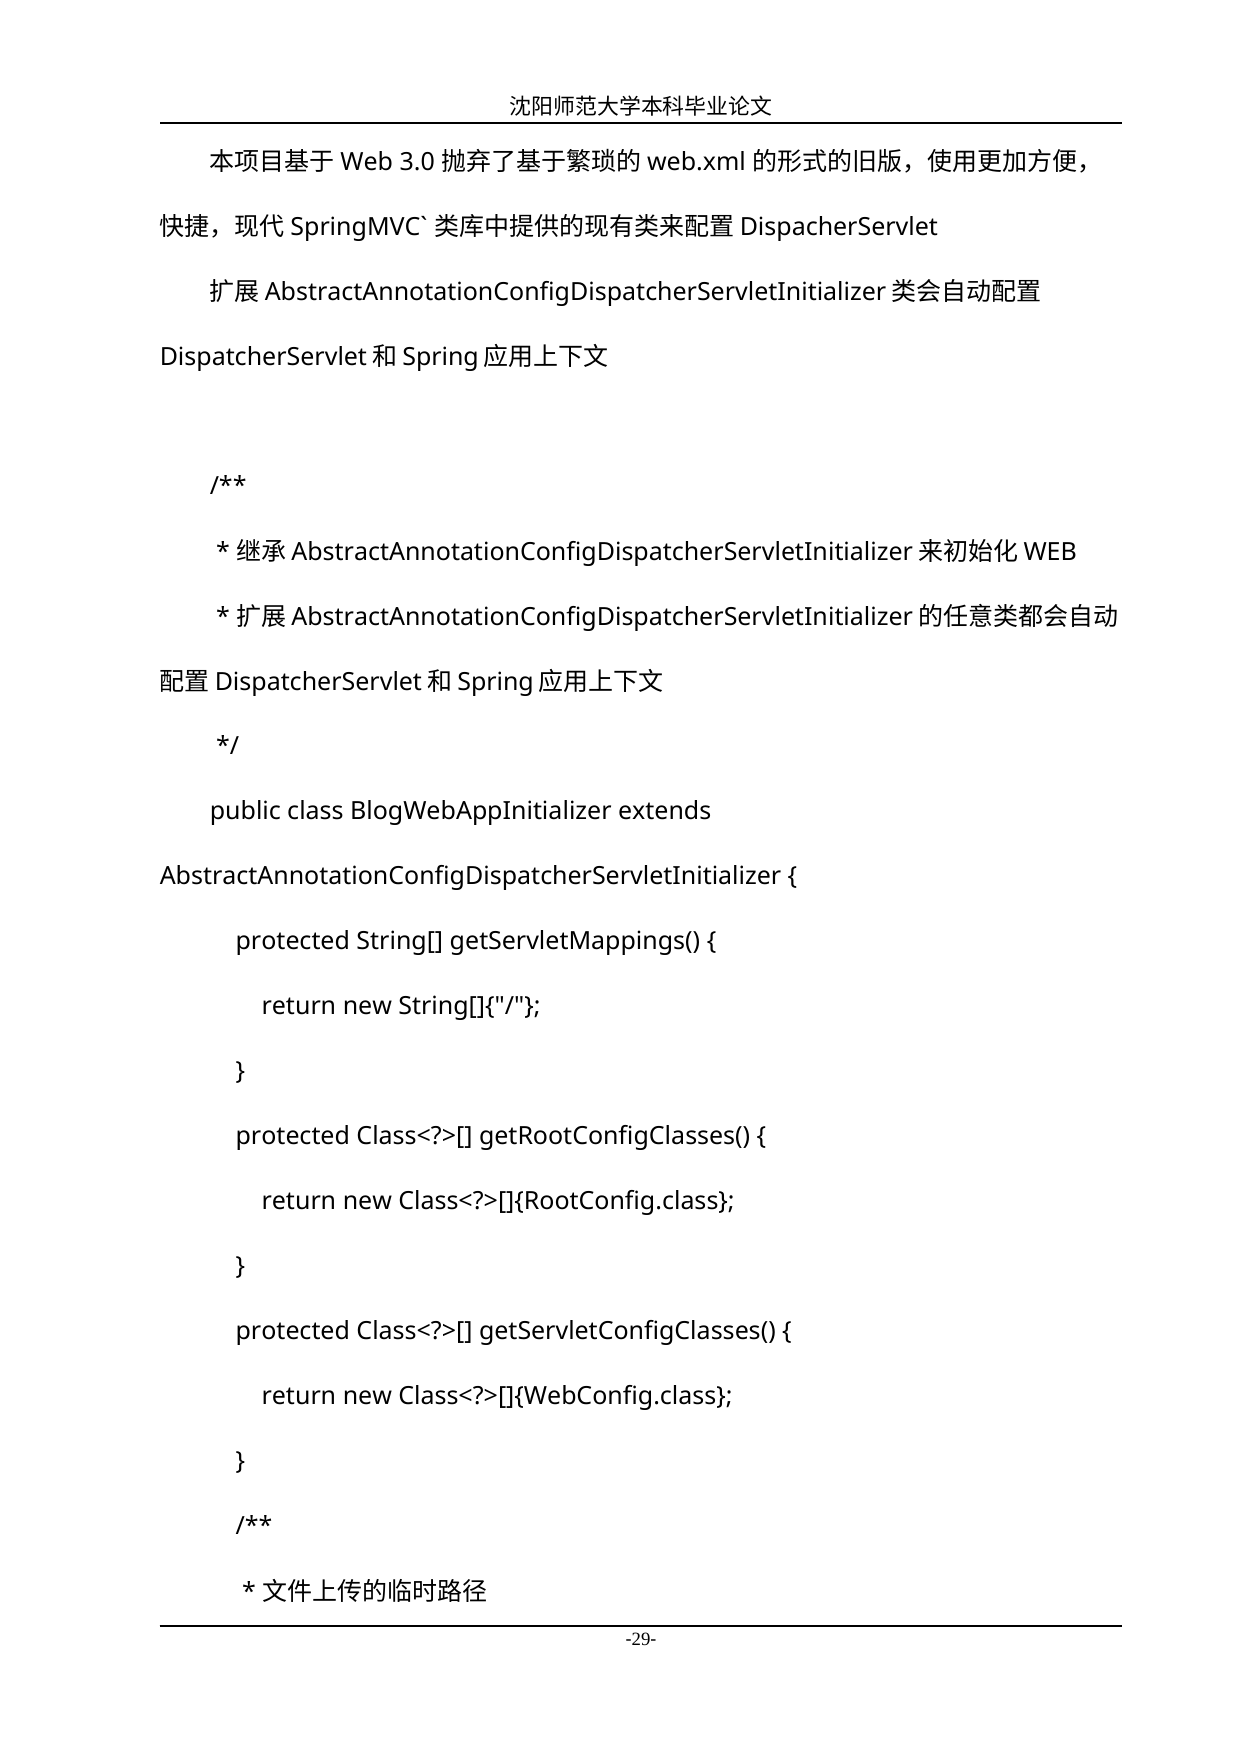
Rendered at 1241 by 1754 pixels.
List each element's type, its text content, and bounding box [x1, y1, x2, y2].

text public class BlogWebAppInitializer extends AbstractAnnotationConfigDispatcherServletInitializer { [159, 777, 1122, 907]
text } [159, 1427, 1122, 1492]
text */ [159, 712, 1122, 777]
text } [159, 1037, 1122, 1102]
text return new Class<?>[]{WebConfig.class}; [159, 1362, 1122, 1427]
text protected Class<?>[] getServletConfigClasses() { [159, 1297, 1122, 1362]
text 扩展AbstractAnnotationConfigDispatcherServletInitializer类会自动配置DispatcherServlet和Spring应用上下文 [159, 257, 1122, 387]
text } [159, 1232, 1122, 1297]
text return new String[]{"/"}; [159, 972, 1122, 1037]
text 本项目基于 Web 3.0 抛弃了基于繁琐的 web.xml 的形式的旧版，使用更加方便，快捷，现代 SpringMVC` 类库中提供的现有类来配置 DispacherServlet [159, 127, 1122, 257]
text * 扩展AbstractAnnotationConfigDispatcherServletInitializer的任意类都会自动配置DispatcherServlet和Spring应用上下文 [159, 582, 1122, 712]
text * 文件上传的临时路径 [159, 1557, 1122, 1622]
text return new Class<?>[]{RootConfig.class}; [159, 1167, 1122, 1232]
text /** [159, 1492, 1122, 1557]
text * 继承AbstractAnnotationConfigDispatcherServletInitializer来初始化WEB [159, 517, 1122, 582]
text protected String[] getServletMappings() { [159, 907, 1122, 972]
text protected Class<?>[] getRootConfigClasses() { [159, 1102, 1122, 1167]
text /** [159, 452, 1122, 517]
